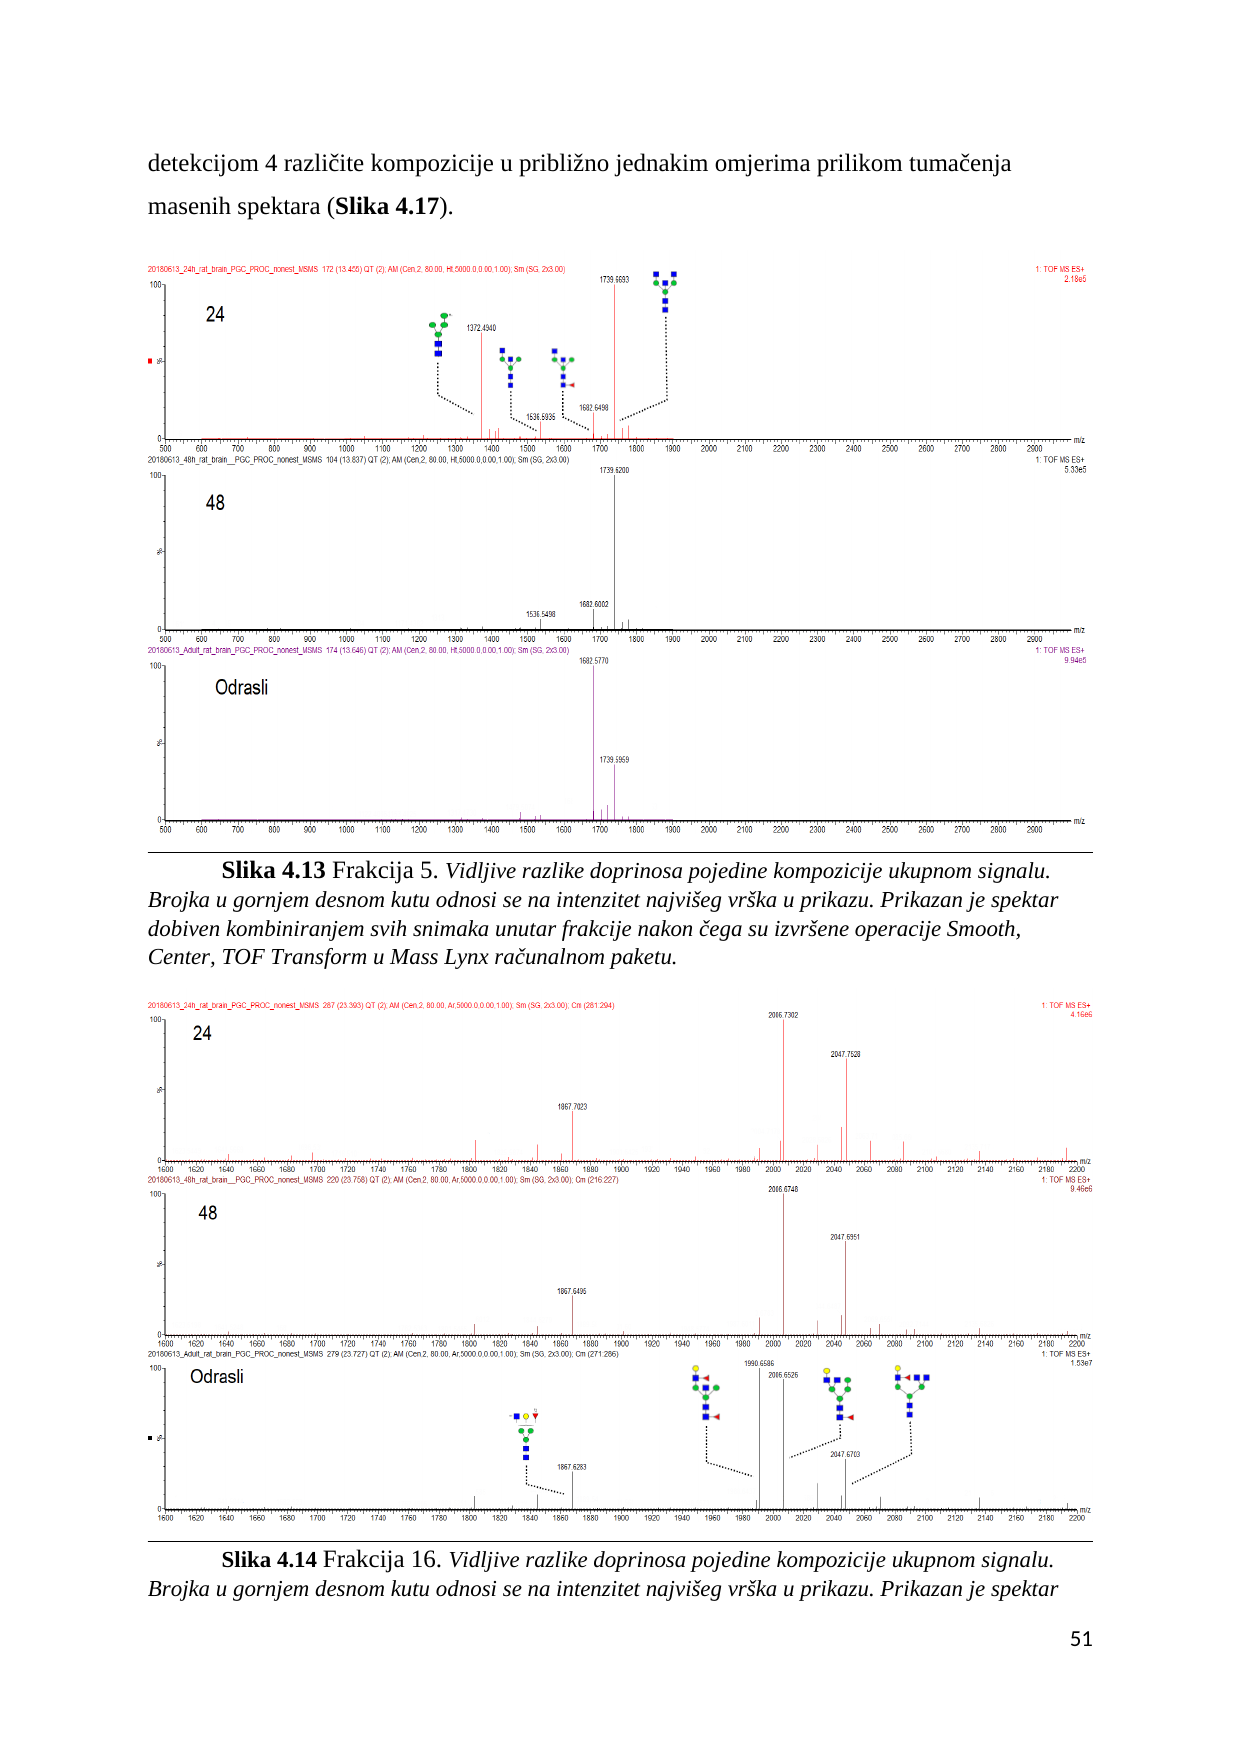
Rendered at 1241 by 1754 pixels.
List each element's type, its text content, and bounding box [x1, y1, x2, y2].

text Slika 4.13 Frakcija 5. Vidljive razlike doprinosa pojedine kompozicije ukupnom signalu. Brojka u gornjem desnom kutu odnosi se na intenzitet najvišeg vrška u prikazu. Prikazan je spektar dobiven kombiniranjem svih snimaka unutar frakcije nakon čega su izvršene operacije Smooth, Center, TOF Transform u Mass Lynx računalnom paketu. [148, 853, 1093, 969]
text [148, 148, 1093, 219]
picture [147, 988, 1093, 1522]
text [148, 1542, 1093, 1601]
picture [147, 250, 1087, 834]
